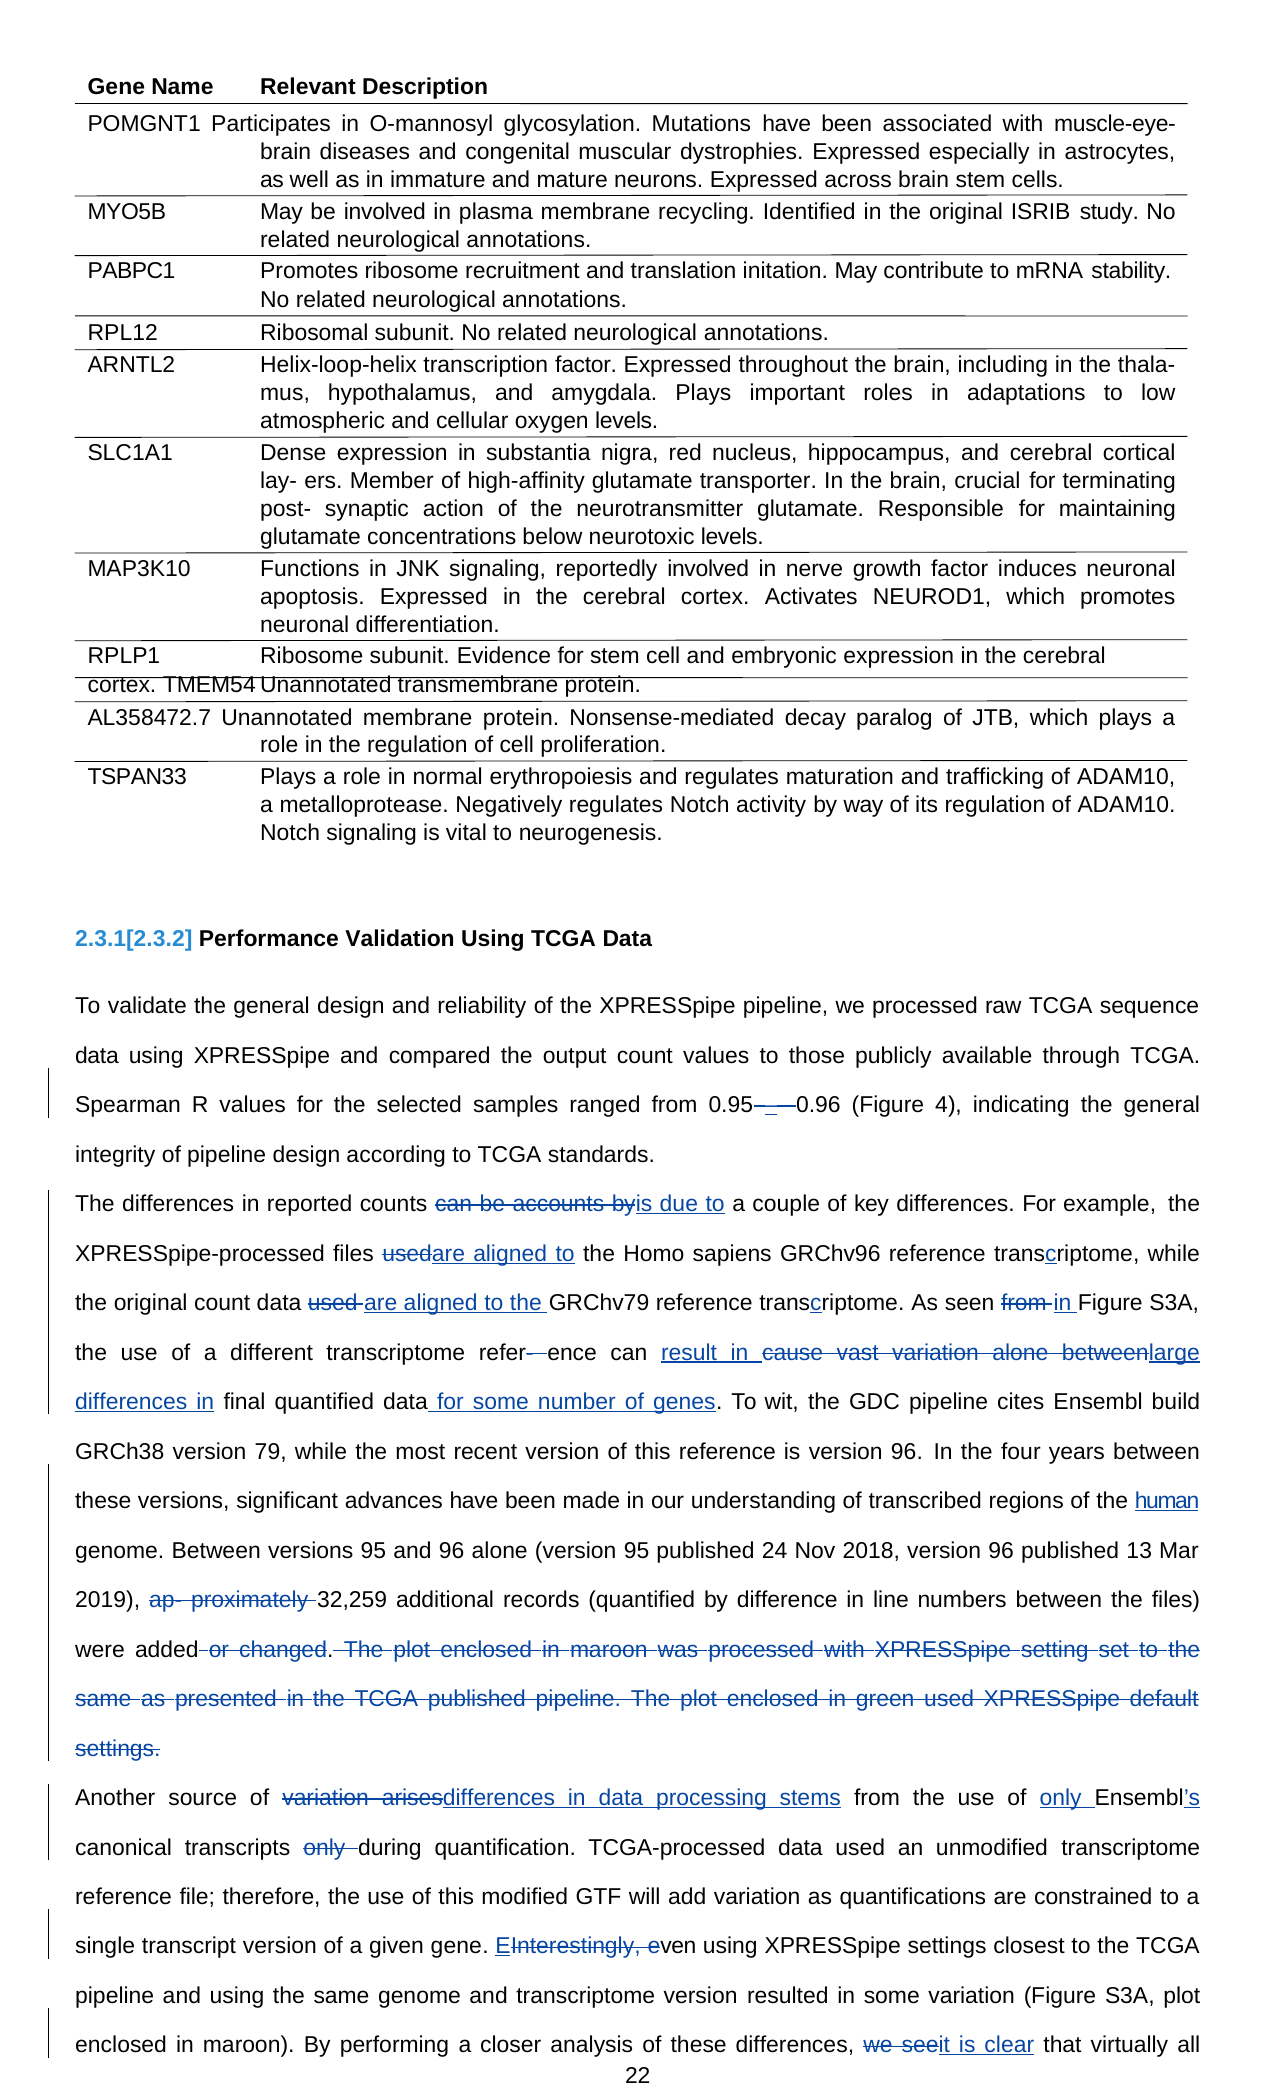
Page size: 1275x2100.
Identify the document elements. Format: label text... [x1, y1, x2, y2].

text MAP3K10 Functions in JNK signaling, reportedly involved in nerve growth factor induces neuronal apoptosis. Expressed in the cerebral cortex. Activates NEUROD1, which promotes neuronal differentiation. [87, 555, 1176, 637]
text To validate the general design and reliability of the XPRESSpipe pipeline, we processed raw TCGA sequence data using XPRESSpipe and compared the output count values to those publicly available through TCGA. Spearman R values for the selected samples ranged from 0.950.96 (Figure 4), indicating the general integrity of pipeline design according to TCGA standards. [75, 992, 1200, 1167]
text RPLP1 Ribosome subunit. Evidence for stem cell and embryonic expression in the cerebral cortex. TMEM54 Unannotated transmembrane protein. [87, 642, 1173, 698]
text MYO5B May be involved in plasma membrane recycling. Identified in the original ISRIB study. No related neurological annotations. [87, 198, 1176, 252]
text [75, 1784, 1200, 2058]
text No related neurological annotations. [260, 286, 1221, 312]
subtitle Gene Name Relevant Description [87, 73, 1221, 99]
text POMGNT1 Participates in O-mannosyl glycosylation. Mutations have been associated with muscle-eye- brain diseases and congenital muscular dystrophies. Expressed especially in astrocytes, as well as in immature and mature neurons. Expressed across brain stem cells. [87, 104, 1176, 192]
text ARNTL2 Helix-loop-helix transcription factor. Expressed throughout the brain, including in the thala- mus, hypothalamus, and amygdala. Plays important roles in adaptations to low atmospheric and cellular oxygen levels. [87, 351, 1176, 434]
text SLC1A1 Dense expression in substantia nigra, red nucleus, hippocampus, and cerebral cortical lay- ers. Member of high-affinity glutamate transporter. In the brain, crucial for terminating post- synaptic action of the neurotransmitter glutamate. Responsible for maintaining glutamate concentrations below neurotoxic levels. [87, 439, 1176, 549]
text The differences in reported counts a couple of key differences. For example, the XPRESSpipe-processed files the Homo sapiens GRChv96 reference transriptome, while the original count data GRChv79 reference transriptome. As seen Figure S3A, the use of a different transcriptome reference can final quantified data. To wit, the GDC pipeline cites Ensembl build GRCh38 version 79, while the most recent version of this reference is version 96. In the four years between these versions, significant advances have been made in our understanding of transcribed regions of the genome. Between versions 95 and 96 alone (version 95 published 24 Nov 2018, version 96 published 13 Mar 2019), 32,259 additional records (quantified by difference in line numbers between the files) were added. [75, 1190, 1200, 1761]
text TSPAN33 Plays a role in normal erythropoiesis and regulates maturation and trafficking of ADAM10, a metalloprotease. Negatively regulates Notch activity by way of its regulation of ADAM10. Notch signaling is vital to neurogenesis. [87, 763, 1176, 845]
text PABPC1 Promotes ribosome recruitment and translation initation. May contribute to mRNA stability. [87, 257, 1221, 284]
text AL358472.7 Unannotated membrane protein. Nonsense-mediated decay paralog of JTB, which plays a role in the regulation of cell proliferation. [87, 703, 1176, 758]
text RPL12 Ribosomal subunit. No related neurological annotations. [87, 312, 1221, 346]
subtitle Performance Validation Using TCGA Data [75, 925, 1221, 951]
